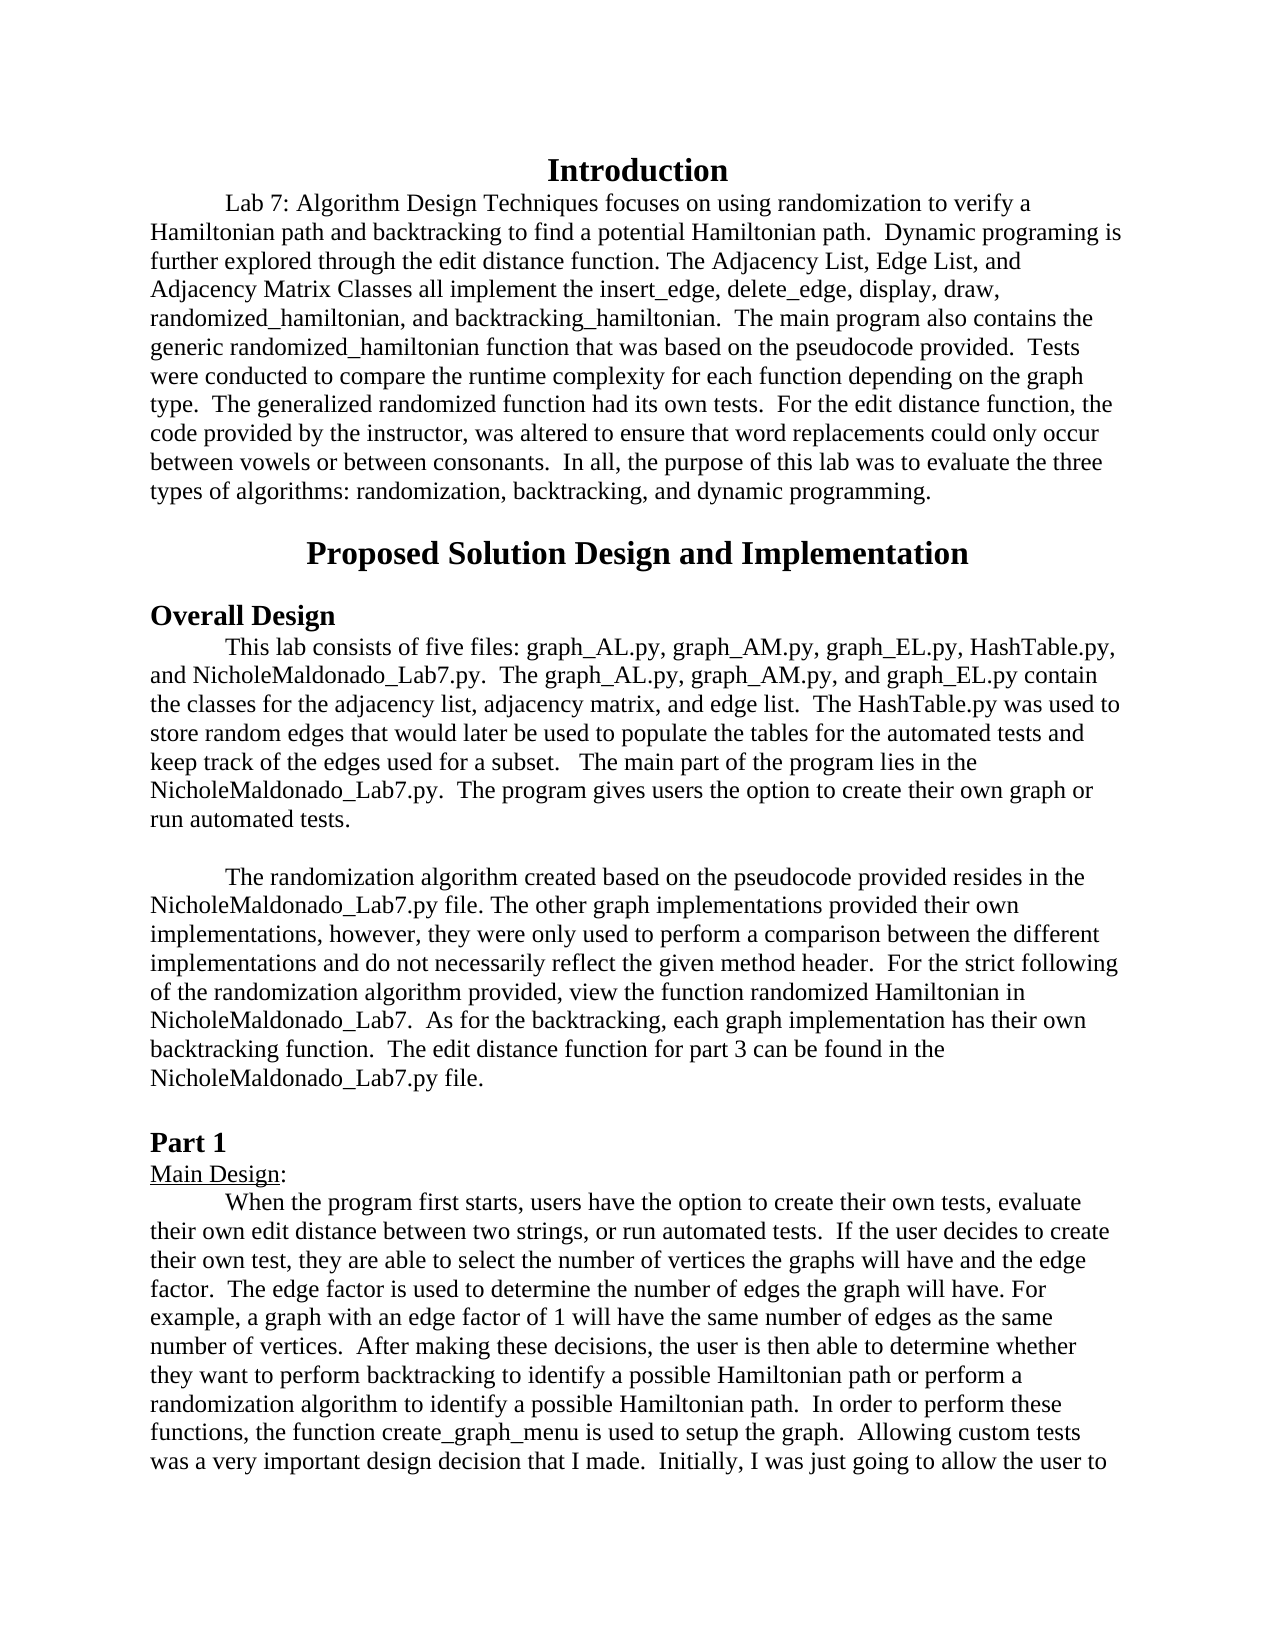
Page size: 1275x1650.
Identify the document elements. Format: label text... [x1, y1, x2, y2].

text Proposed Solution Design and Implementation [150, 533, 1125, 572]
text Main Design: [150, 1159, 1125, 1187]
text This lab consists of five files: graph_AL.py, graph_AM.py, graph_EL.py, HashTable.py, and NicholeMaldonado_Lab7.py. The graph_AL.py, graph_AM.py, and graph_EL.py contain the classes for the adjacency list, adjacency matrix, and edge list. The HashTable.py was used to store random edges that would later be used to populate the tables for the automated tests and keep track of the edges used for a subset. The main part of the program lies in the NicholeMaldonado_Lab7.py. The program gives users the option to create their own graph or run automated tests. [150, 632, 1125, 833]
text Lab 7: Algorithm Design Techniques focuses on using randomization to verify a Hamiltonian path and backtracking to find a potential Hamiltonian path. Dynamic programing is further explored through the edit distance function. The Adjacency List, Edge List, and Adjacency Matrix Classes all implement the insert_edge, delete_edge, display, draw, randomized_hamiltonian, and backtracking_hamiltonian. The main program also contains the generic randomized_hamiltonian function that was based on the pseudocode provided. Tests were conducted to compare the runtime complexity for each function depending on the graph type. The generalized randomized function had its own tests. For the edit distance function, the code provided by the instructor, was altered to ensure that word replacements could only occur between vowels or between consonants. In all, the purpose of this lab was to evaluate the three types of algorithms: randomization, backtracking, and dynamic programming. [150, 188, 1125, 504]
text Introduction [150, 150, 1125, 188]
text Overall Design [150, 598, 1125, 632]
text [150, 1187, 1125, 1475]
text Part 1 [150, 1125, 1125, 1159]
text The randomization algorithm created based on the pseudocode provided resides in the NicholeMaldonado_Lab7.py file. The other graph implementations provided their own implementations, however, they were only used to perform a comparison between the different implementations and do not necessarily reflect the given method header. For the strict following of the randomization algorithm provided, view the function randomized Hamiltonian in NicholeMaldonado_Lab7. As for the backtracking, each graph implementation has their own backtracking function. The edit distance function for part 3 can be found in the NicholeMaldonado_Lab7.py file. [150, 862, 1125, 1092]
